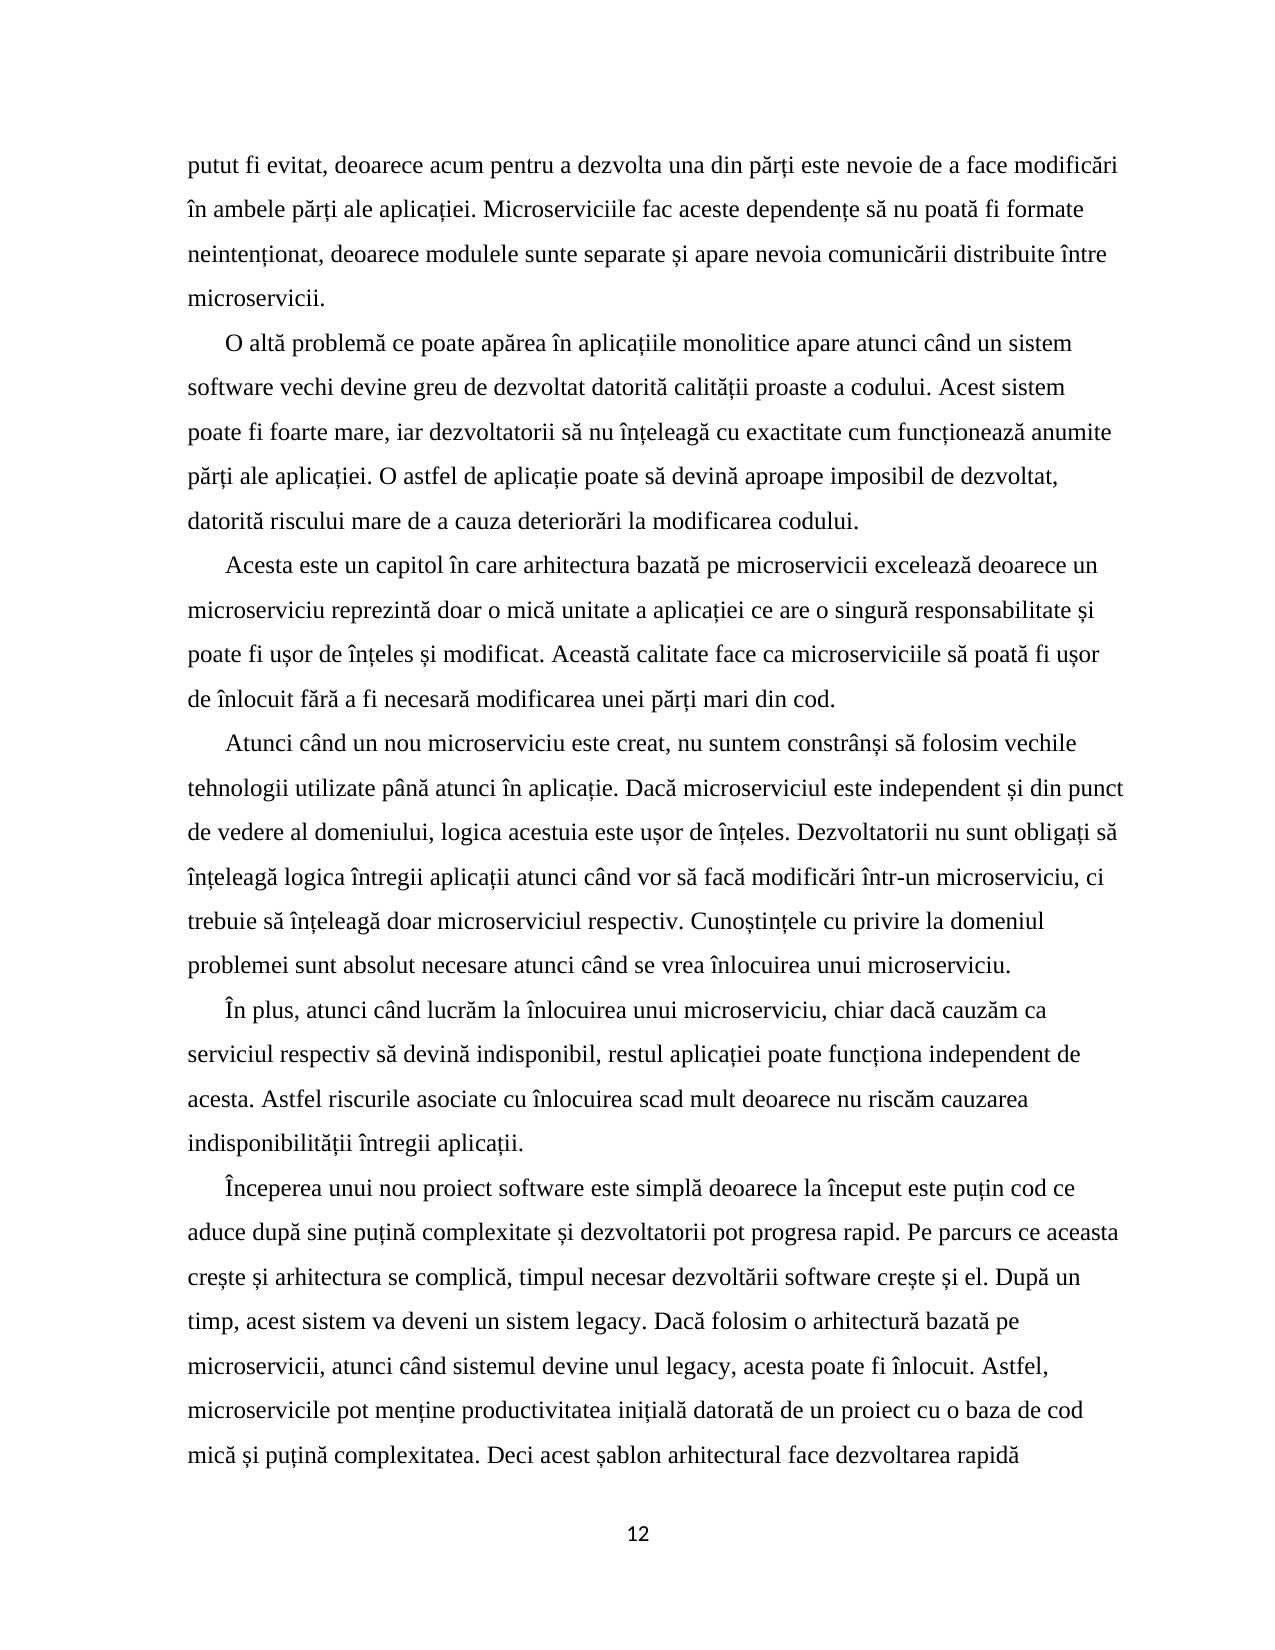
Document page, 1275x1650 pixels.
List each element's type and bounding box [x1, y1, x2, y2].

text [187, 150, 1125, 1469]
